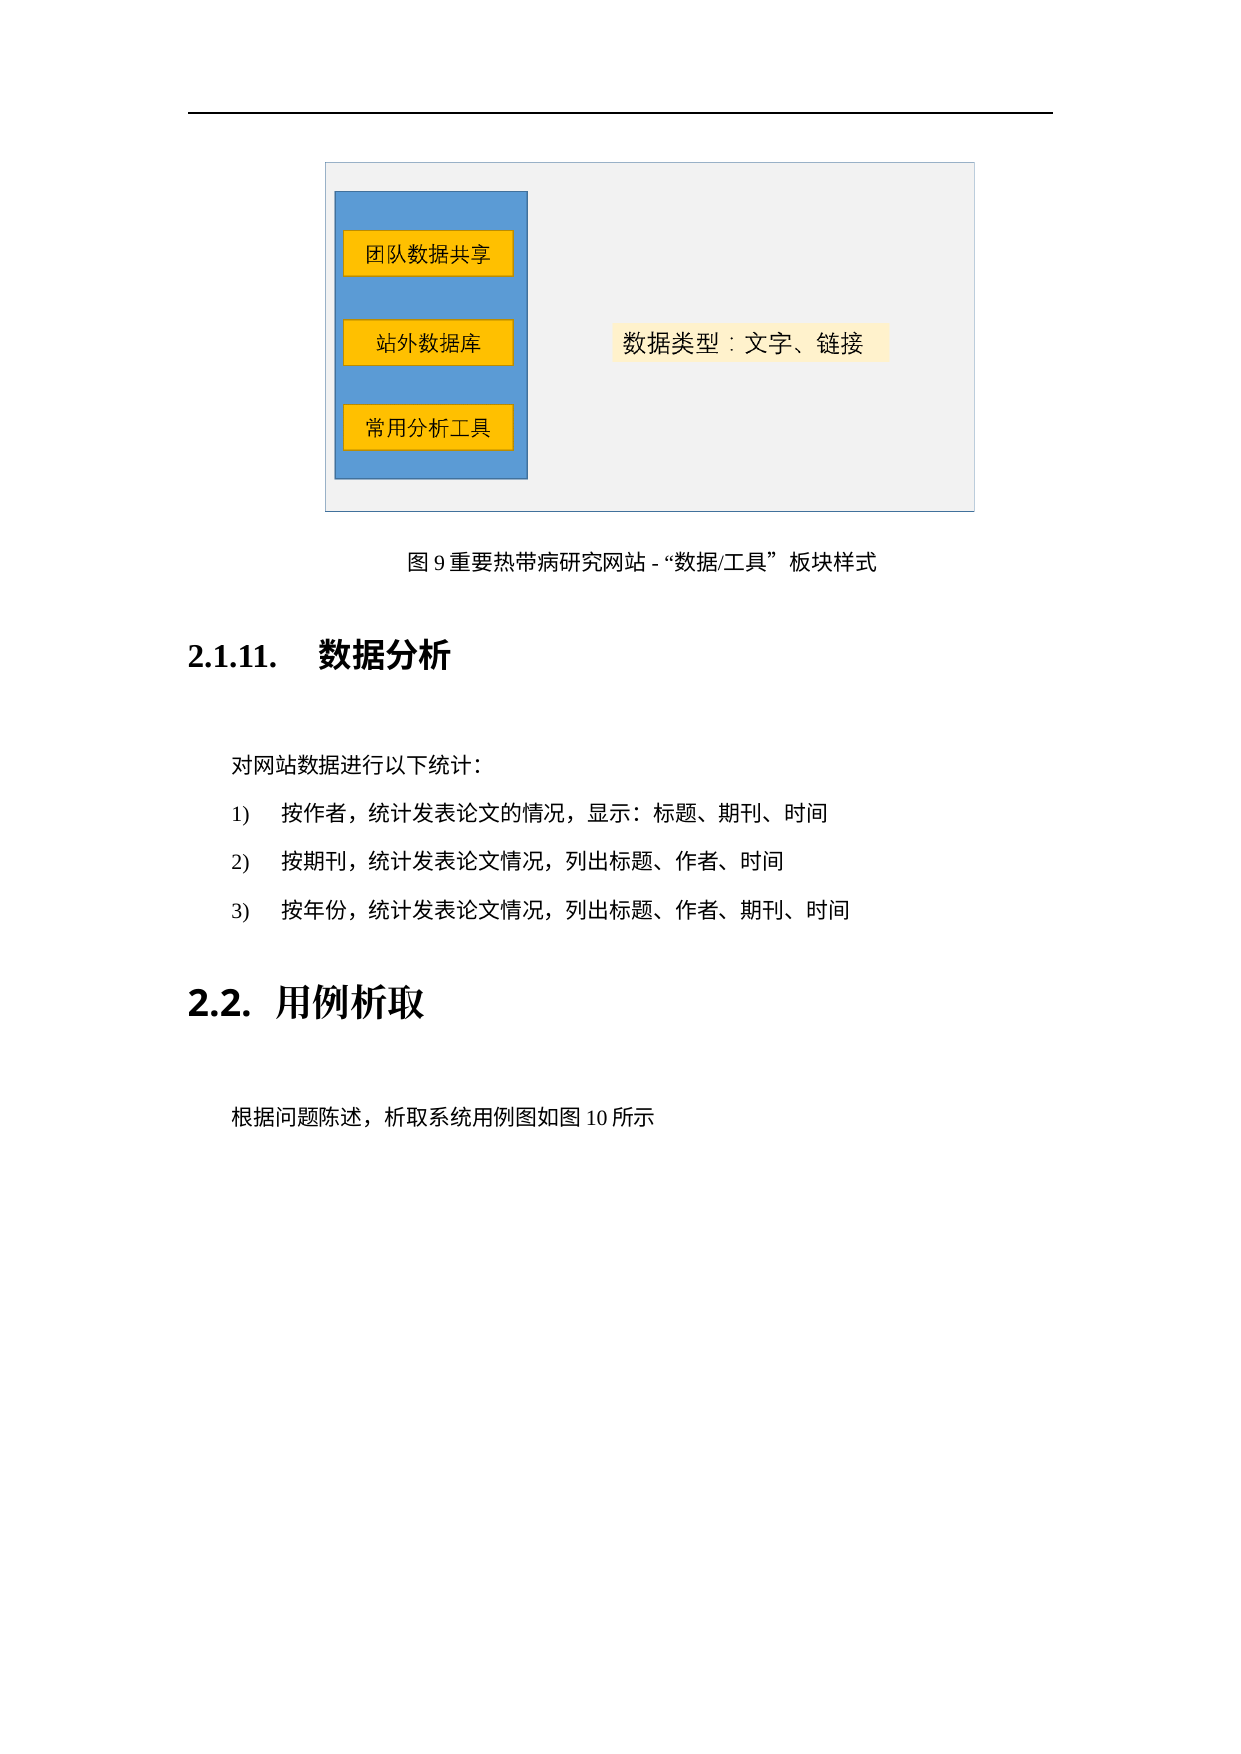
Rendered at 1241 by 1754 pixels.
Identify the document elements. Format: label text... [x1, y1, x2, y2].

text 对网站数据进行以下统计： [187, 747, 1053, 780]
text 图 9 重要热带病研究网站 - “数据/工具”板块样式 [187, 544, 1053, 577]
list 按年份，统计发表论文情况，列出标题、作者、期刊、时间 [231, 892, 1053, 925]
subtitle 用例析取 [187, 968, 1053, 1033]
list 按作者，统计发表论文的情况，显示：标题、期刊、时间 [231, 796, 1053, 828]
subtitle 数据分析 [187, 620, 1053, 685]
list 按期刊，统计发表论文情况，列出标题、作者、时间 [231, 844, 1053, 876]
text 根据问题陈述，析取系统用例图如图10所示 [187, 1099, 1053, 1132]
picture [325, 162, 975, 512]
